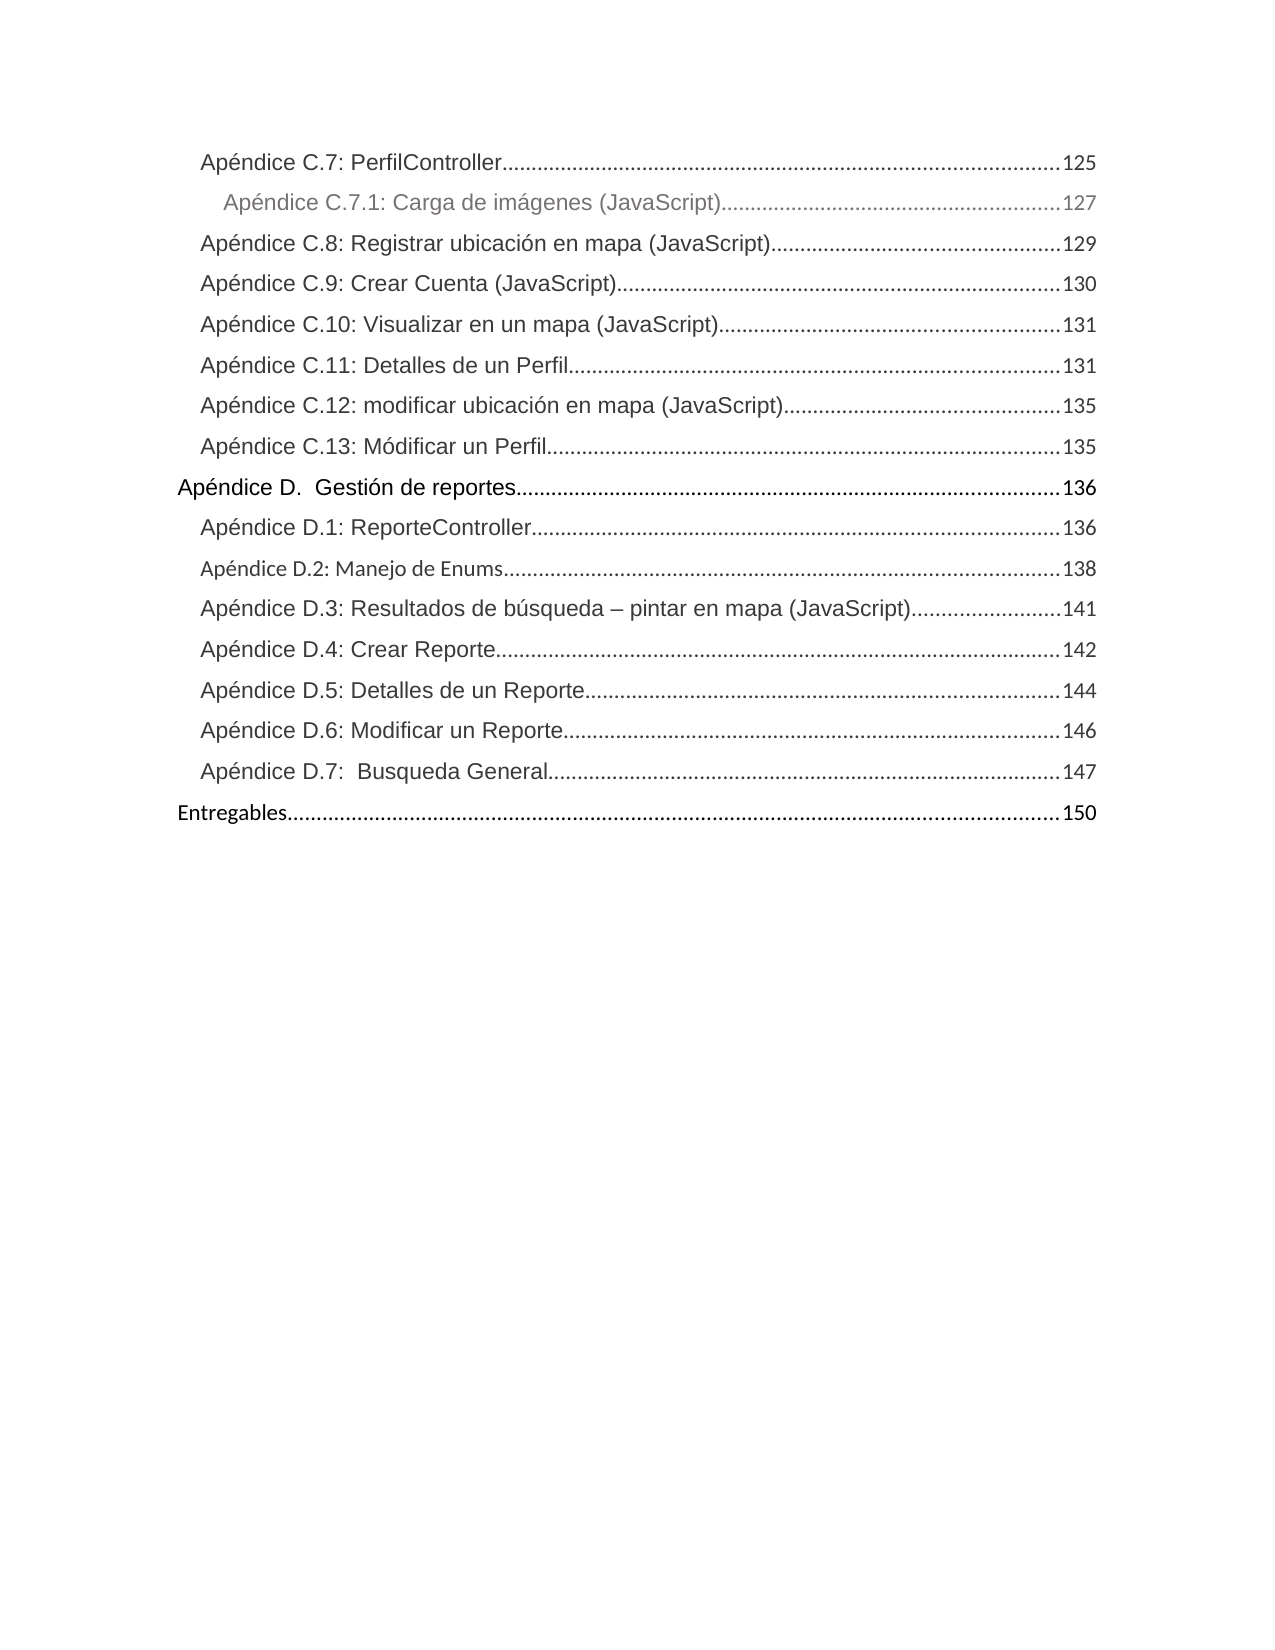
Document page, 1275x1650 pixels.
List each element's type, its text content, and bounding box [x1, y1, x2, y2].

text Apéndice D. Gestión de reportes 136 [177, 473, 1098, 501]
text Apéndice D.7: Busqueda General 147 [200, 757, 1098, 785]
text Entregables 150 [177, 798, 1098, 826]
text Apéndice D.1: ReporteController 136 [200, 513, 1098, 541]
text Apéndice C.8: Registrar ubicación en mapa (JavaScript) 129 [200, 229, 1098, 257]
text Apéndice D.2: Manejo de Enums 138 [200, 554, 1098, 582]
text Apéndice C.12: modificar ubicación en mapa (JavaScript) 135 [200, 391, 1098, 419]
text Apéndice C.7.1: Carga de imágenes (JavaScript) 127 [223, 188, 1098, 216]
text Apéndice D.3: Resultados de búsqueda – pintar en mapa (JavaScript) 141 [200, 594, 1098, 622]
text Apéndice C.13: Módificar un Perfil 135 [200, 432, 1098, 460]
text Apéndice D.4: Crear Reporte 142 [200, 635, 1098, 663]
text Apéndice D.5: Detalles de un Reporte 144 [200, 676, 1098, 704]
text Apéndice C.11: Detalles de un Perfil 131 [200, 351, 1098, 379]
text Apéndice C.9: Crear Cuenta (JavaScript) 130 [200, 269, 1098, 297]
text Apéndice D.6: Modificar un Reporte 146 [200, 716, 1098, 744]
text Apéndice C.7: PerfilController 125 [200, 148, 1098, 176]
text Apéndice C.10: Visualizar en un mapa (JavaScript) 131 [200, 310, 1098, 338]
